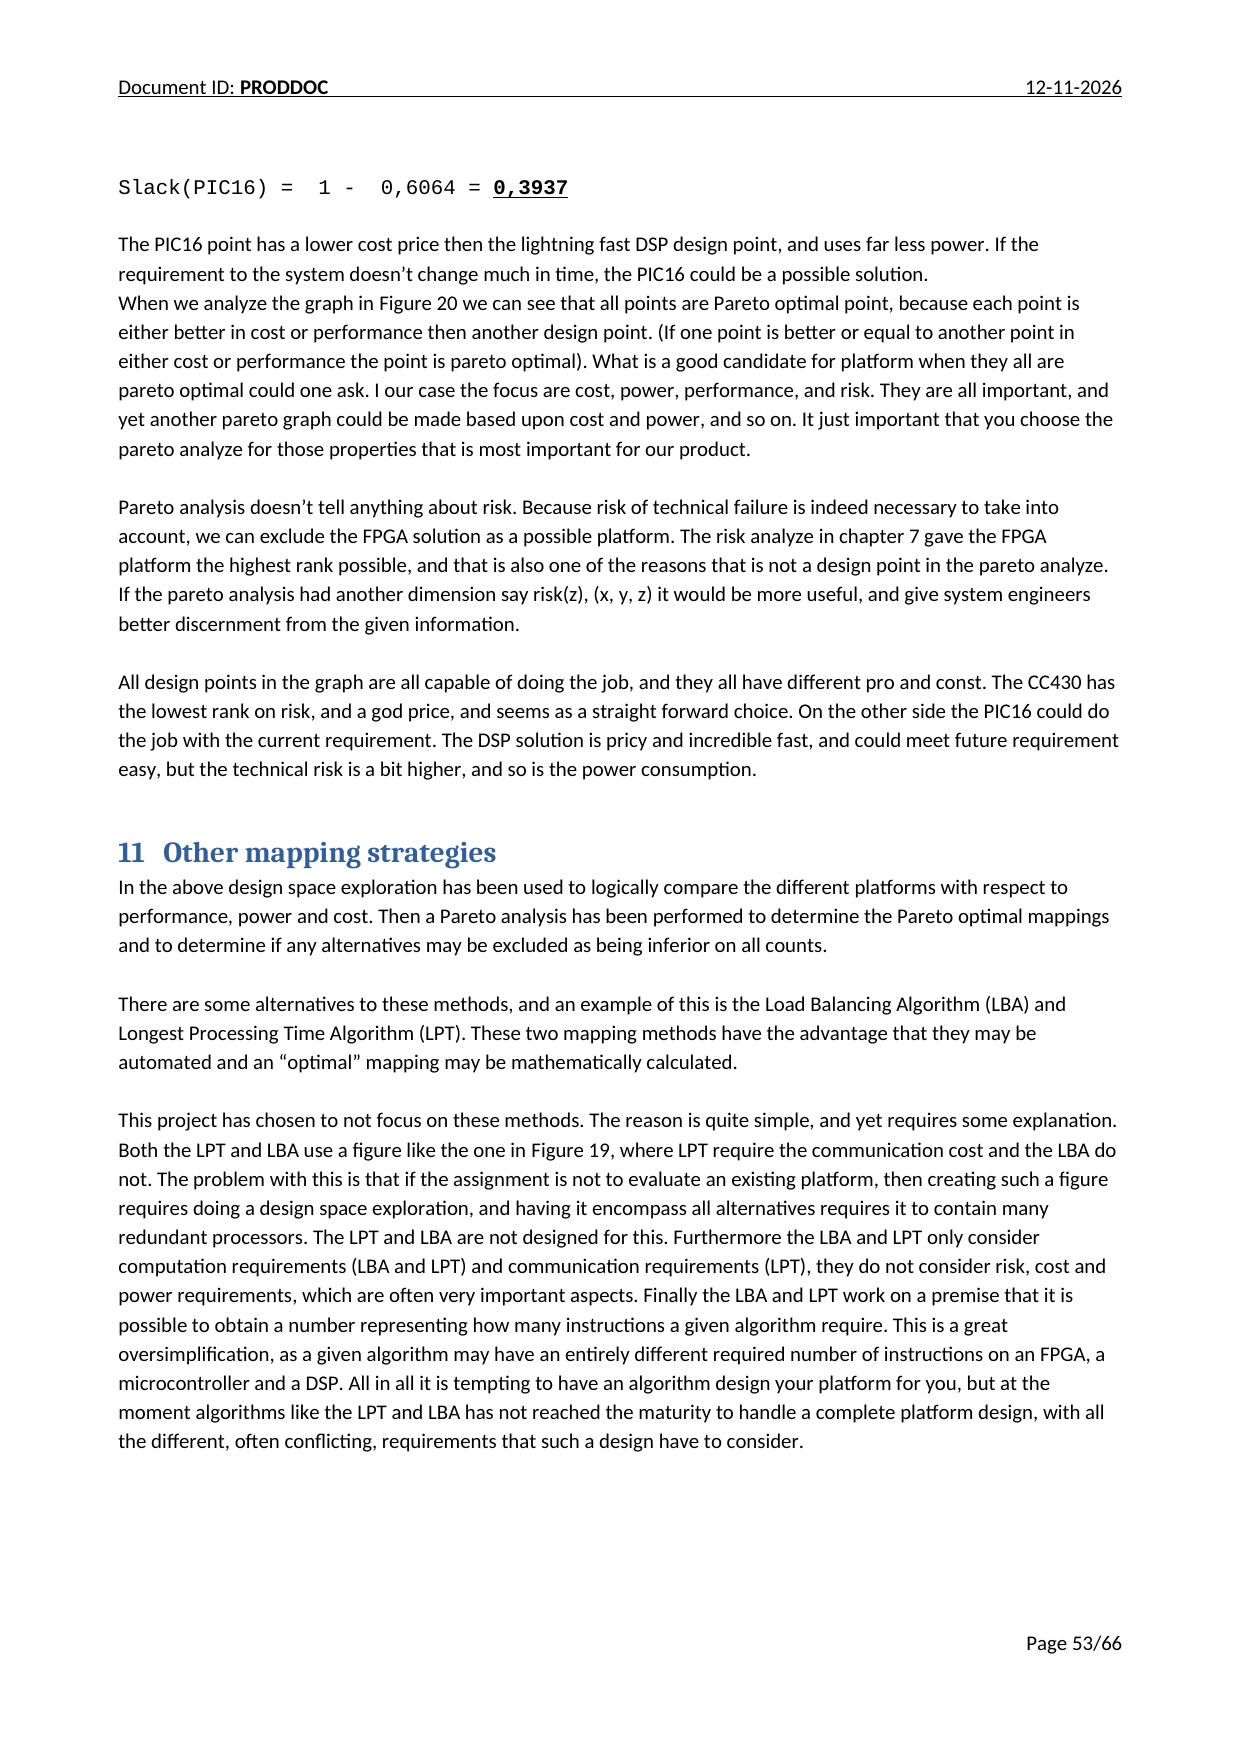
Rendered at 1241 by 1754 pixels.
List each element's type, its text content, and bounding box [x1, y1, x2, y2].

text The PIC16 point has a lower cost price then the lightning fast DSP design point, and uses far less power. If the requirement to the system doesn’t change much in time, the PIC16 could be a possible solution. [118, 232, 1122, 286]
text This project has chosen to not focus on these methods. The reason is quite simple, and yet requires some explanation. Both the LPT and LBA use a figure like the one in Figure 19, where LPT require the communication cost and the LBA do not. The problem with this is that if the assignment is not to evaluate an existing platform, then creating such a figure requires doing a design space exploration, and having it encompass all alternatives requires it to contain many redundant processors. The LPT and LBA are not designed for this. Furthermore the LBA and LPT only consider computation requirements (LBA and LPT) and communication requirements (LPT), they do not consider risk, cost and power requirements, which are often very important aspects. Finally the LBA and LPT work on a premise that it is possible to obtain a number representing how many instructions a given algorithm require. This is a great oversimplification, as a given algorithm may have an entirely different required number of instructions on an FPGA, a microcontroller and a DSP. All in all it is tempting to have an algorithm design your platform for you, but at the moment algorithms like the LPT and LBA has not reached the maturity to handle a complete platform design, with all the different, often conflicting, requirements that such a design have to consider. [118, 1108, 1122, 1454]
text If the pareto analysis had another dimension say risk(z), (x, y, z) it would be more useful, and give system engineers better discernment from the given information. [118, 582, 1122, 636]
text In the above design space exploration has been used to logically compare the different platforms with respect to performance, power and cost. Then a Pareto analysis has been performed to determine the Pareto optimal mappings and to determine if any alternatives may be excluded as being inferior on all counts. [118, 874, 1122, 958]
text Slack(PIC16) = 1 - 0,6064 = 0,3937 [118, 177, 1122, 201]
text All design points in the graph are all capable of doing the job, and they all have different pro and const. The CC430 has the lowest rank on risk, and a god price, and seems as a straight forward choice. On the other side the PIC16 could do the job with the current requirement. The DSP solution is pricy and incredible fast, and could meet future requirement easy, but the technical risk is a bit higher, and so is the power consumption. [118, 669, 1122, 782]
subtitle Other mapping strategies [118, 836, 1122, 869]
text There are some alternatives to these methods, and an example of this is the Load Balancing Algorithm (LBA) and Longest Processing Time Algorithm (LPT). These two mapping methods have the advantage that they may be automated and an “optimal” mapping may be mathematically calculated. [118, 991, 1122, 1075]
text When we analyze the graph in Figure 20 we can see that all points are Pareto optimal point, because each point is either better in cost or performance then another design point. (If one point is better or equal to another point in either cost or performance the point is pareto optimal). What is a good candidate for platform when they all are pareto optimal could one ask. I our case the focus are cost, power, performance, and risk. They are all important, and yet another pareto graph could be made based upon cost and power, and so on. It just important that you choose the pareto analyze for those properties that is most important for our product. [118, 290, 1122, 461]
text Pareto analysis doesn’t tell anything about risk. Because risk of technical failure is indeed necessary to take into account, we can exclude the FPGA solution as a possible platform. The risk analyze in chapter 7 gave the FPGA platform the highest rank possible, and that is also one of the reasons that is not a design point in the pareto analyze. [118, 494, 1122, 578]
